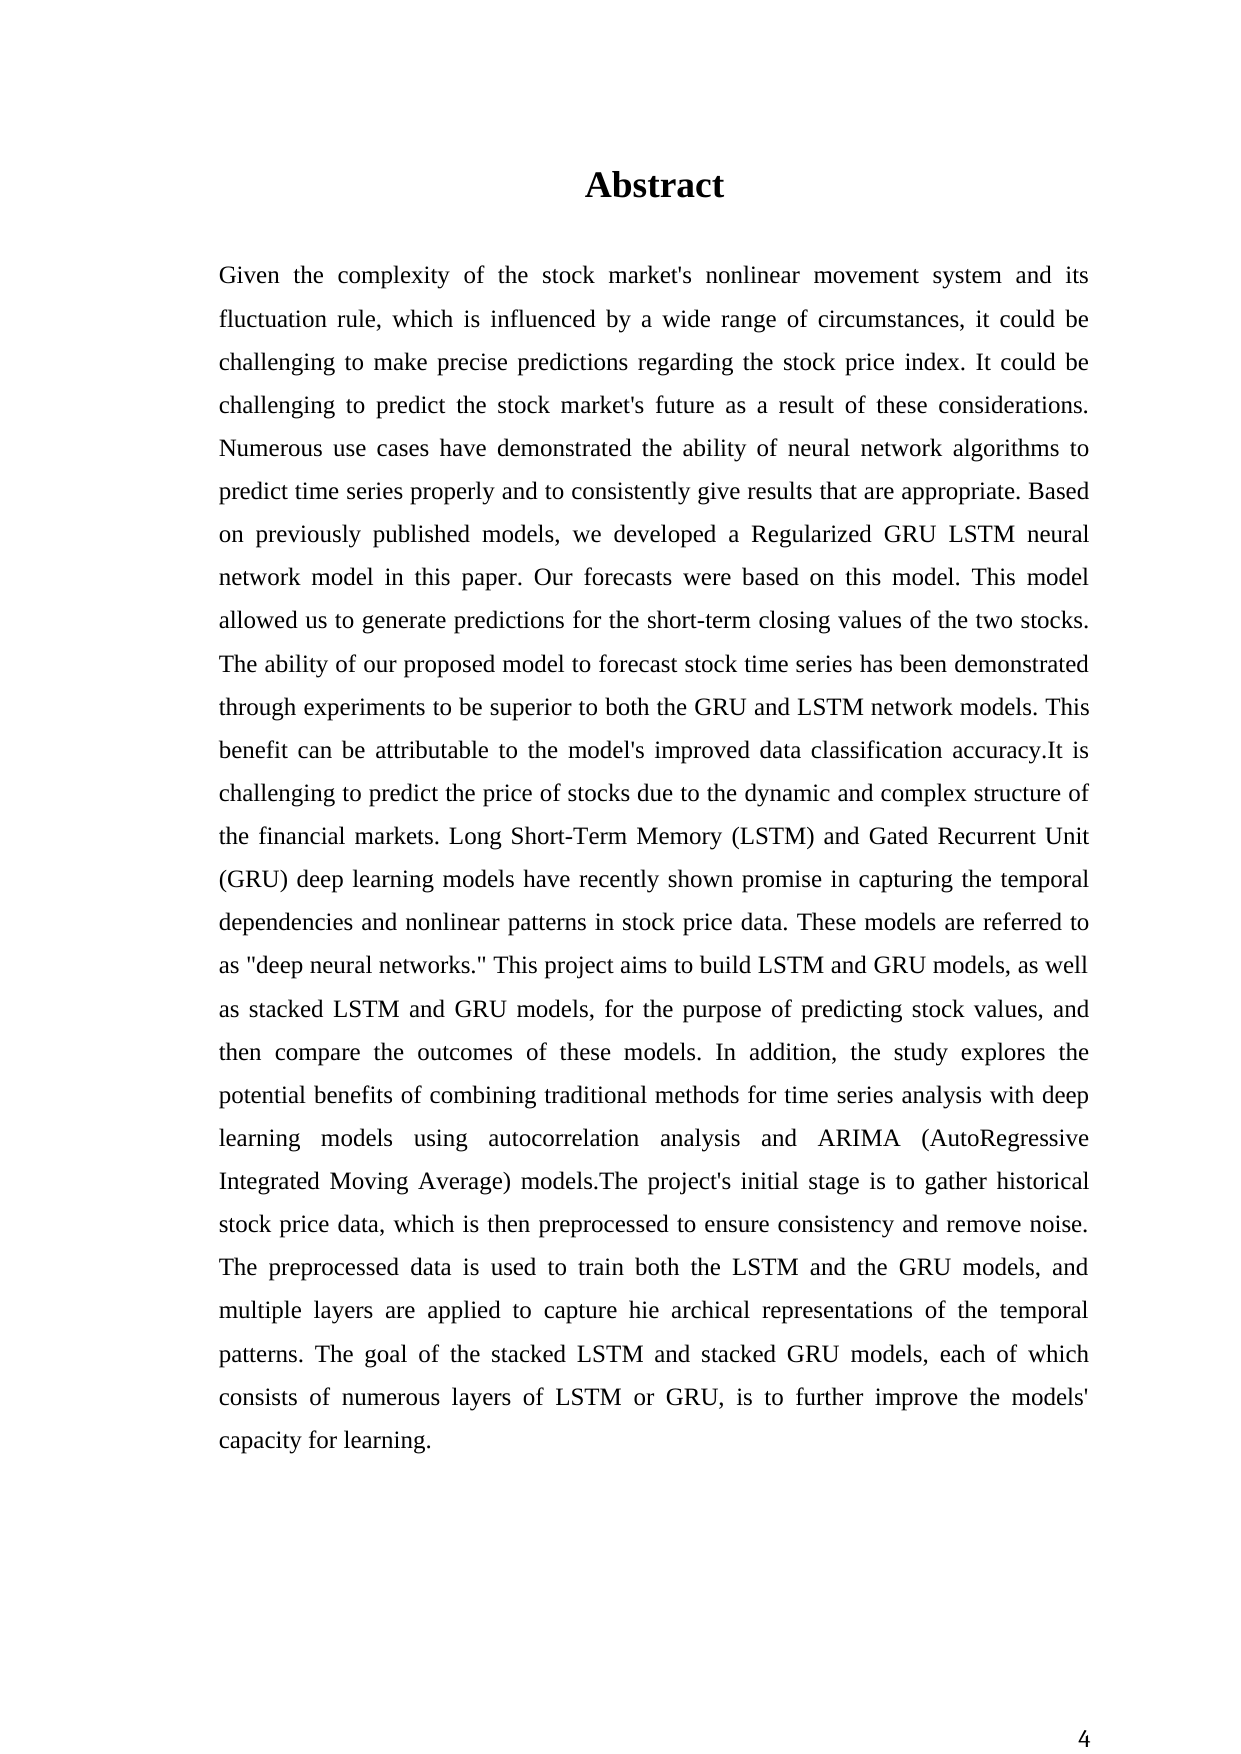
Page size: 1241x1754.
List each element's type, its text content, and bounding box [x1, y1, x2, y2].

text Given the complexity of the stock market's nonlinear movement system and its fluctuation rule, which is influenced by a wide range of circumstances, it could be challenging to make precise predictions regarding the stock price index. It could be challenging to predict the stock market's future as a result of these considerations. Numerous use cases have demonstrated the ability of neural network algorithms to predict time series properly and to consistently give results that are appropriate. Based on previously published models, we developed a Regularized GRU LSTM neural network model in this paper. Our forecasts were based on this model. This model allowed us to generate predictions for the short-term closing values of the two stocks. The ability of our proposed model to forecast stock time series has been demonstrated through experiments to be superior to both the GRU and LSTM network models. This benefit can be attributable to the model's improved data classification accuracy.It is challenging to predict the price of stocks due to the dynamic and complex structure of the financial markets. Long Short-Term Memory (LSTM) and Gated Recurrent Unit (GRU) deep learning models have recently shown promise in capturing the temporal dependencies and nonlinear patterns in stock price data. These models are referred to as "deep neural networks." This project aims to build LSTM and GRU models, as well as stacked LSTM and GRU models, for the purpose of predicting stock values, and then compare the outcomes of these models. In addition, the study explores the potential benefits of combining traditional methods for time series analysis with deep learning models using autocorrelation analysis and ARIMA (AutoRegressive Integrated Moving Average) models.The project's initial stage is to gather historical stock price data, which is then preprocessed to ensure consistency and remove noise. The preprocessed data is used to train both the LSTM and the GRU models, and multiple layers are applied to capture hie archical representations of the temporal patterns. The goal of the stacked LSTM and stacked GRU models, each of which consists of numerous layers of LSTM or GRU, is to further improve the models' capacity for learning. [218, 261, 1090, 1454]
text Abstract [218, 162, 1090, 206]
